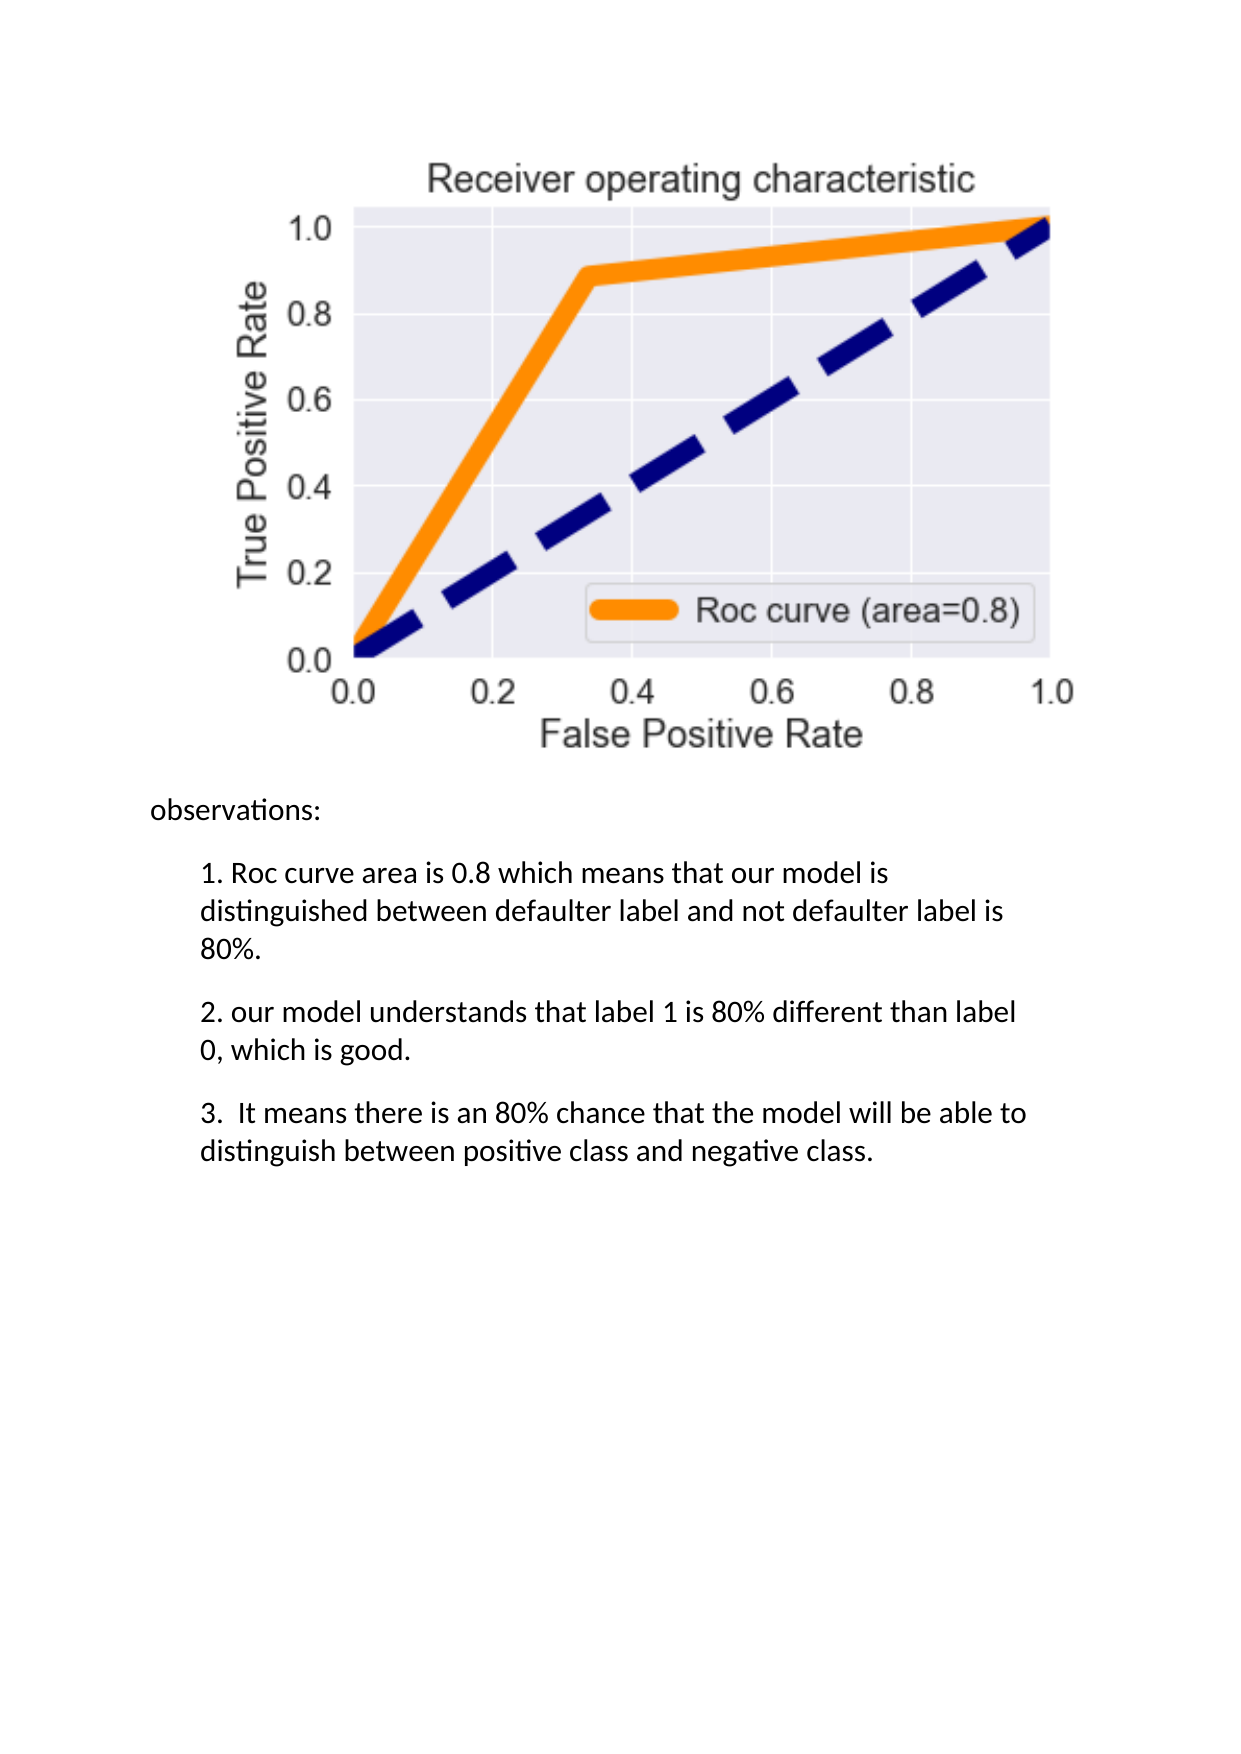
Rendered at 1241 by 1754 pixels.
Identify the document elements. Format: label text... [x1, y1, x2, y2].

text 3. It means there is an 80% chance that the model will be able to distinguish between positive class and negative class. [200, 1093, 1040, 1169]
picture [225, 150, 1088, 771]
text observations: [150, 789, 1090, 828]
text 2. our model understands that label 1 is 80% different than label 0, which is good. [200, 992, 1040, 1068]
text 1. Roc curve area is 0.8 which means that our model is distinguished between defaulter label and not defaulter label is 80%. [200, 853, 1040, 967]
